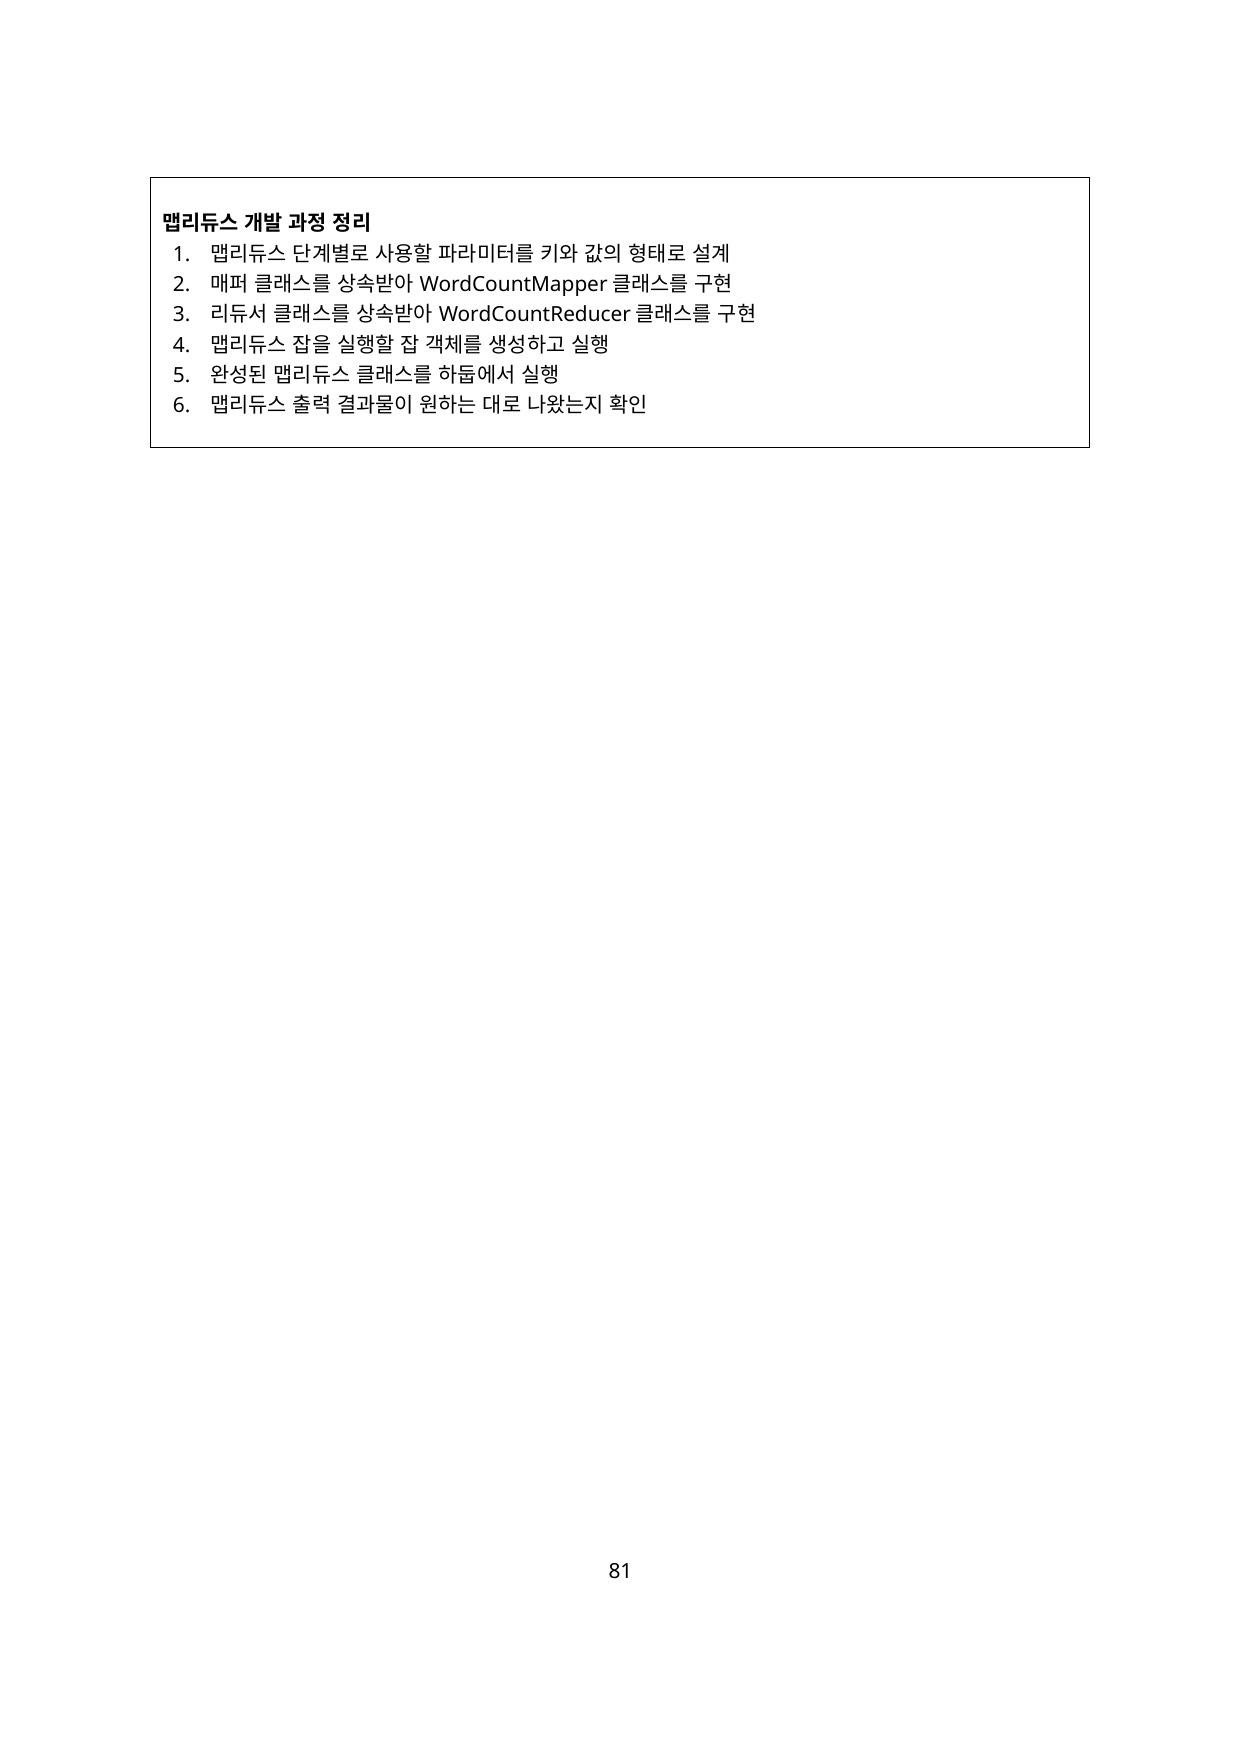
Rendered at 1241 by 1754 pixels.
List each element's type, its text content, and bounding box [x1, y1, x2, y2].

table_header 맵리듀스 개발 과정 정리 맵리듀스 단계별로 사용할 파라미터를 키와 값의 형태로 설계 매퍼 클래스를 상속받아 WordCountMapper클래스를 구현 리듀서 클래스를 상속받아 WordCountReducer클래스를 구현 맵리듀스 잡을 실행할 잡 객체를 생성하고 실행 완성된 맵리듀스 클래스를 하둡에서 실행 맵리듀스 출력 결과물이 원하는 대로 나왔는지 확인 [151, 178, 1089, 447]
